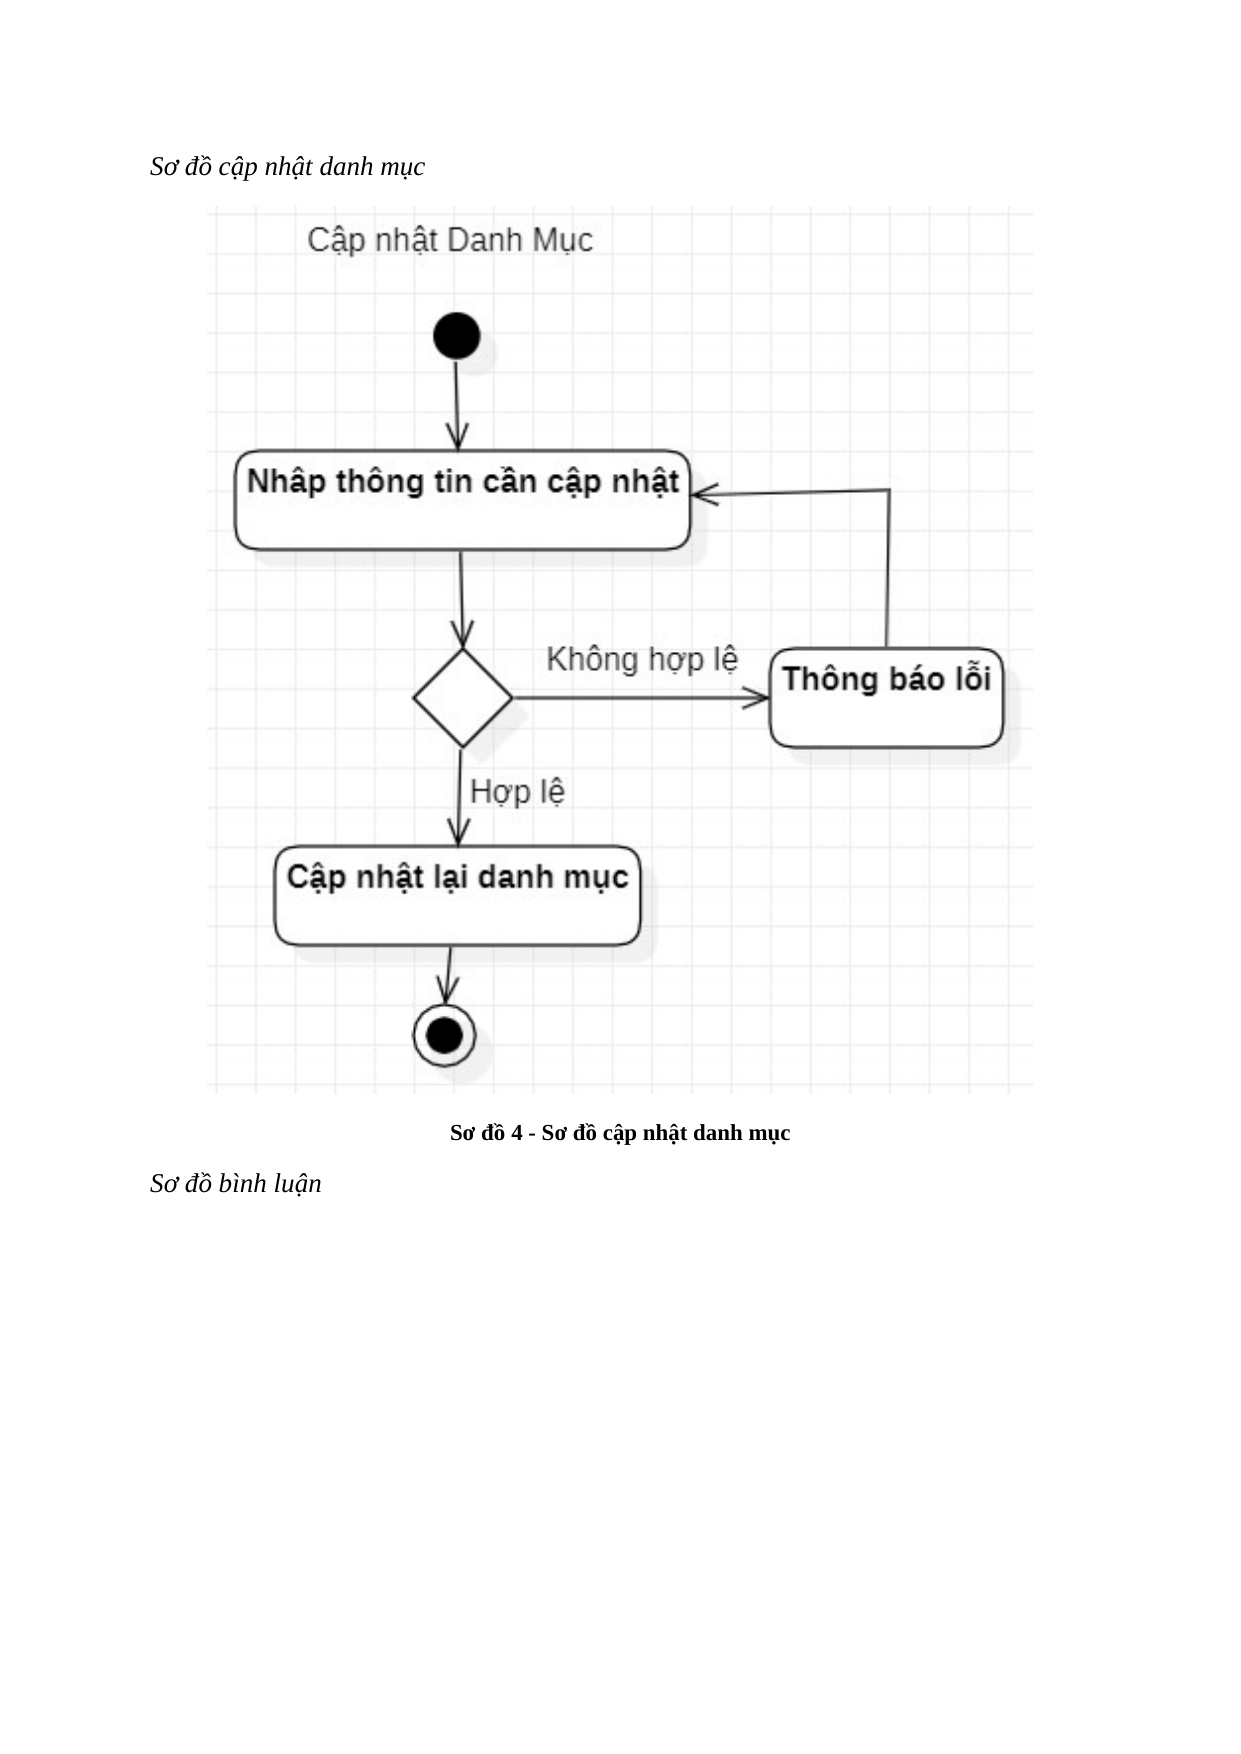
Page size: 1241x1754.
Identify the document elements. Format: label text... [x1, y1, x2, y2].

text Sơ đồ 4 - Sơ đồ cập nhật danh mục [150, 1119, 1090, 1146]
picture [207, 206, 1034, 1094]
text Sơ đồ bình luận [150, 1167, 1090, 1198]
text Sơ đồ cập nhật danh mục [150, 150, 1090, 181]
